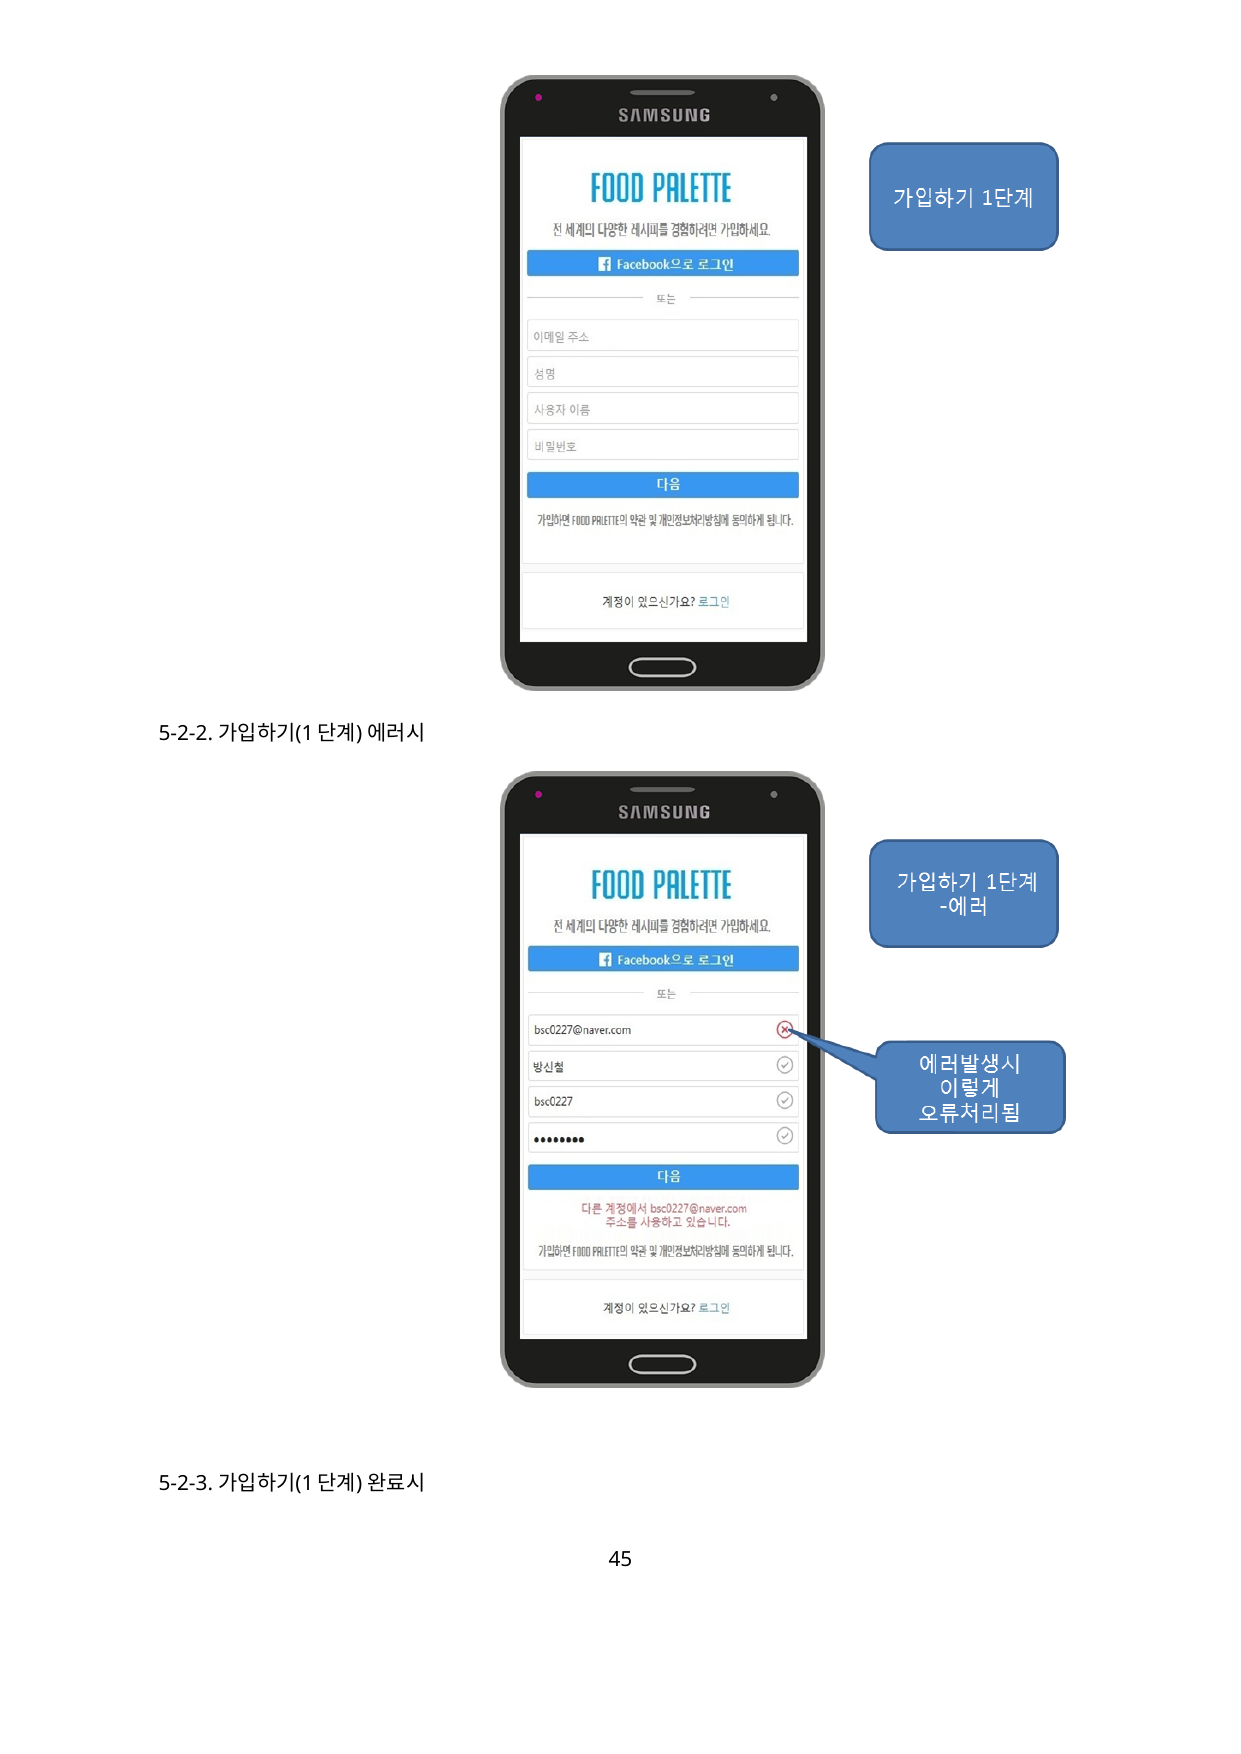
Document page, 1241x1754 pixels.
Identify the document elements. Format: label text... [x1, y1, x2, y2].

picture [251, 75, 1073, 691]
picture [251, 771, 1073, 1388]
text 5-2-2. 가입하기(1단계) 에러시 [75, 716, 1165, 746]
text 5-2-3. 가입하기(1단계) 완료시 [75, 1466, 1165, 1496]
